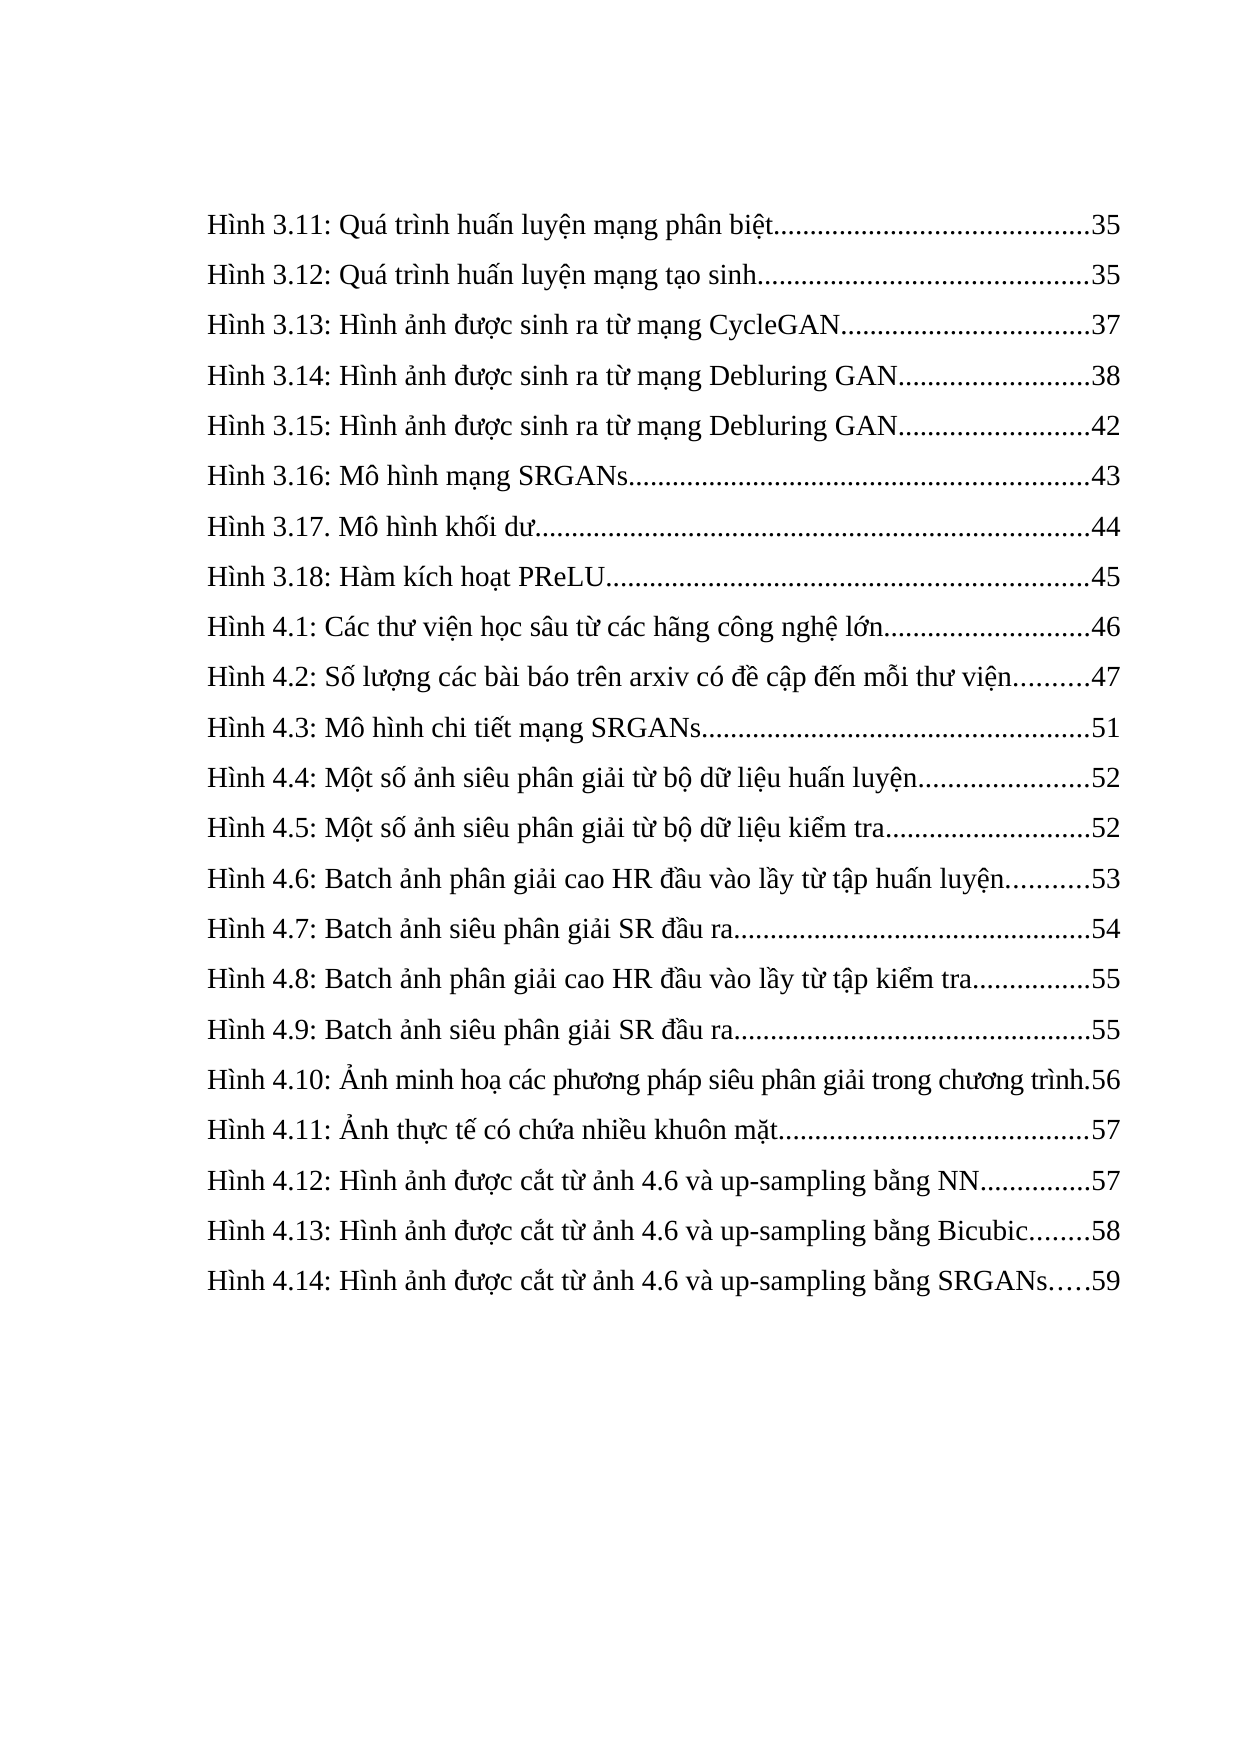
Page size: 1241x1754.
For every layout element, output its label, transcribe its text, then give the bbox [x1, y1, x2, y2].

text Hình 3.15: Hình ảnh được sinh ra từ mạng Debluring GAN 42 [207, 408, 1122, 442]
text Hình 4.7: Batch ảnh siêu phân giải SR đầu ra 54 [207, 911, 1122, 945]
text Hình 4.3: Mô hình chi tiết mạng SRGANs 51 [207, 710, 1122, 743]
text Hình 3.17. Mô hình khối dư 44 [207, 509, 1122, 542]
text Hình 3.16: Mô hình mạng SRGANs 43 [207, 458, 1122, 492]
text Hình 4.1: Các thư viện học sâu từ các hãng công nghệ lớn 46 [207, 609, 1122, 643]
text Hình 4.11: Ảnh thực tế có chứa nhiều khuôn mặt 57 [207, 1112, 1122, 1146]
text Hình 3.14: Hình ảnh được sinh ra từ mạng Debluring GAN 38 [207, 358, 1122, 391]
text Hình 4.6: Batch ảnh phân giải cao HR đầu vào lầy từ tập huấn luyện 53 [207, 861, 1122, 894]
text Hình 4.2: Số lượng các bài báo trên arxiv có đề cập đến mỗi thư viện 47 [207, 659, 1122, 693]
text Hình 4.4: Một số ảnh siêu phân giải từ bộ dữ liệu huấn luyện 52 [207, 760, 1122, 794]
text Hình 3.18: Hàm kích hoạt PReLU 45 [207, 559, 1122, 592]
text Hình 4.9: Batch ảnh siêu phân giải SR đầu ra 55 [207, 1012, 1122, 1045]
text Hình 4.8: Batch ảnh phân giải cao HR đầu vào lầy từ tập kiểm tra 55 [207, 961, 1122, 995]
text Hình 3.13: Hình ảnh được sinh ra từ mạng CycleGAN 37 [207, 307, 1122, 341]
text Hình 4.12: Hình ảnh được cắt từ ảnh 4.6 và up-sampling bằng NN 57 [207, 1163, 1122, 1196]
text Hình 3.11: Quá trình huấn luyện mạng phân biệt 35 [207, 207, 1122, 240]
text Hình 4.14: Hình ảnh được cắt từ ảnh 4.6 và up-sampling bằng SRGANs 59 [207, 1263, 1122, 1297]
text Hình 4.13: Hình ảnh được cắt từ ảnh 4.6 và up-sampling bằng Bicubic 58 [207, 1213, 1122, 1247]
text Hình 4.10: Ảnh minh hoạ các phương pháp siêu phân giải trong chương trình 56 [207, 1062, 1122, 1096]
text Hình 4.5: Một số ảnh siêu phân giải từ bộ dữ liệu kiểm tra 52 [207, 811, 1122, 844]
text Hình 3.12: Quá trình huấn luyện mạng tạo sinh 35 [207, 257, 1122, 291]
